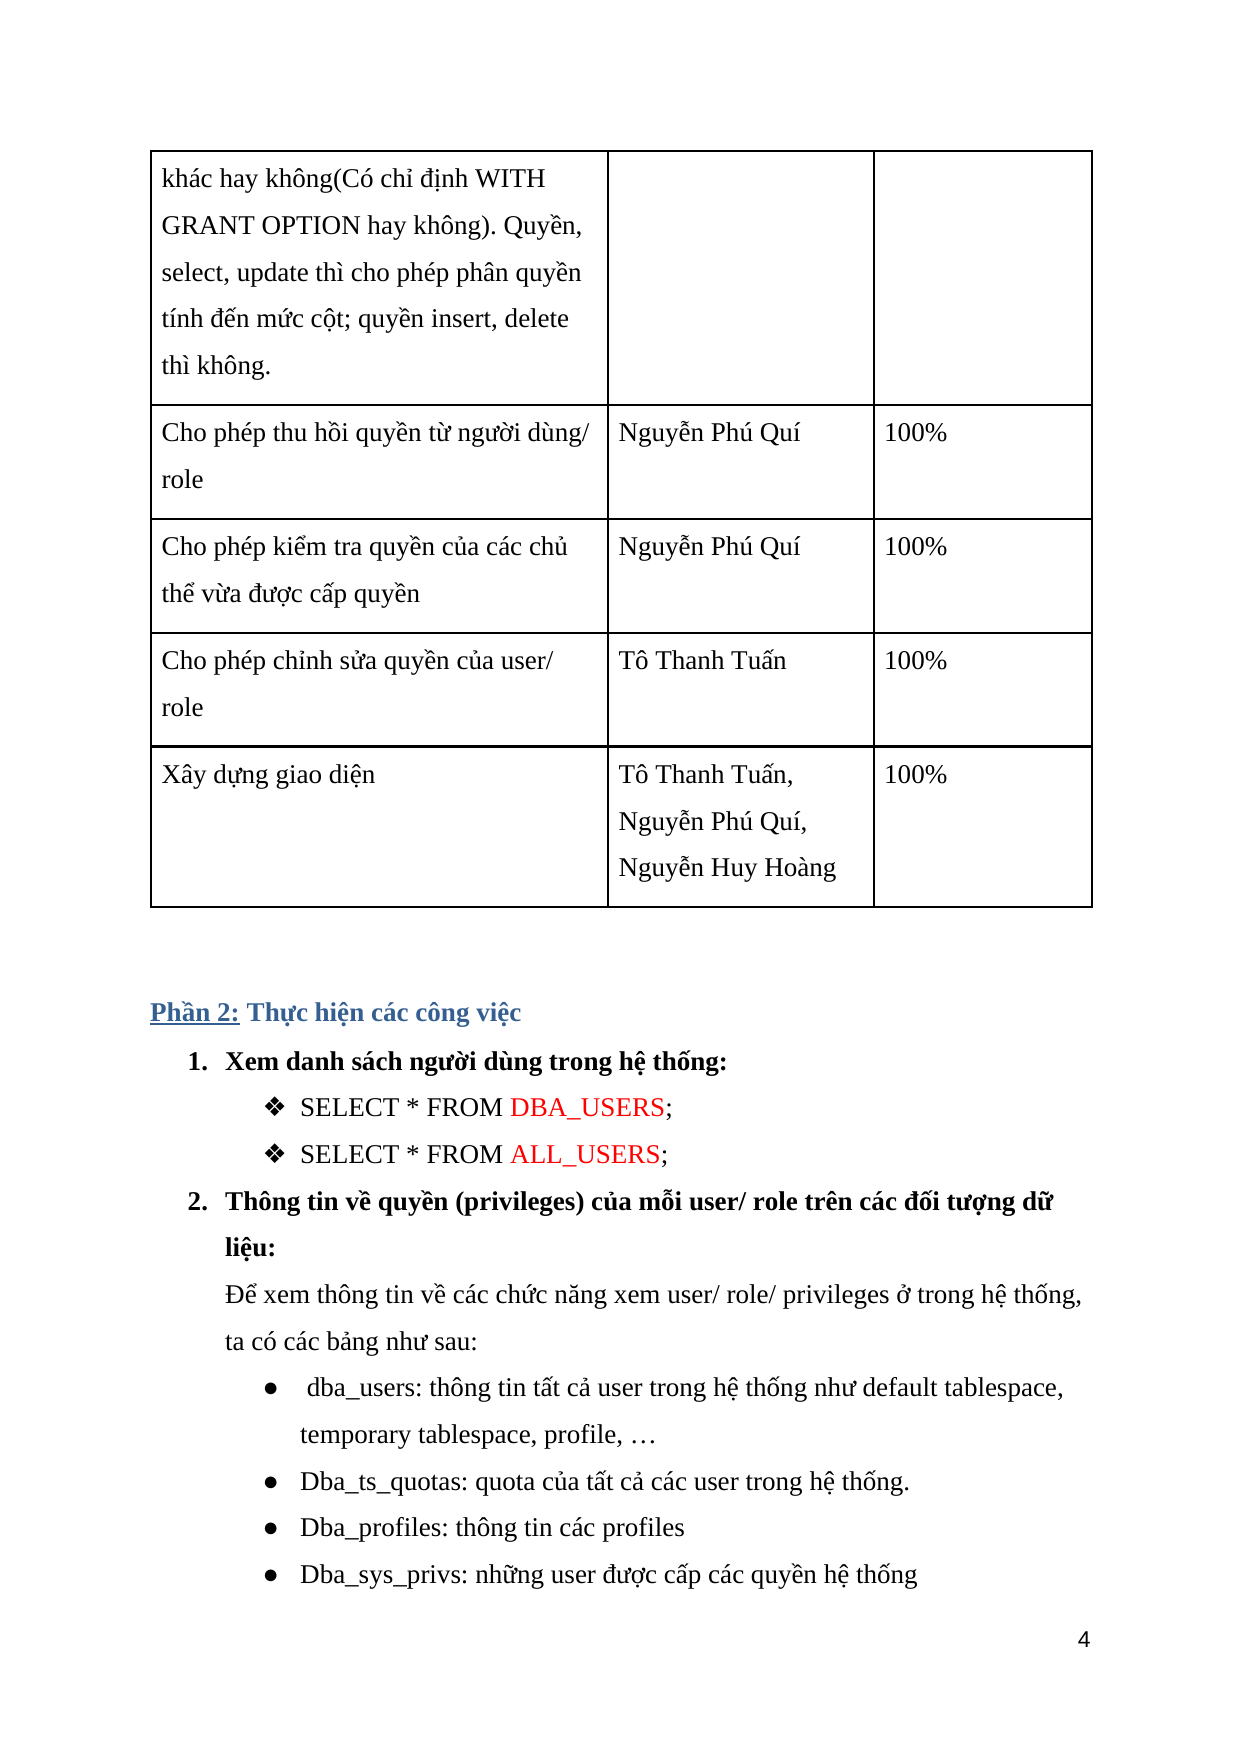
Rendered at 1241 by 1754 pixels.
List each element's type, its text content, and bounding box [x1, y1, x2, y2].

text Để xem thông tin về các chức năng xem user/ role/ privileges ở trong hệ thống, ta có các bảng như sau: [225, 1278, 1090, 1356]
table_cell Xây dựng giao diện [152, 748, 607, 906]
table_cell Tô Thanh Tuấn [609, 634, 873, 745]
list Dba_profiles: thông tin các profiles [262, 1511, 1090, 1542]
table_cell Nguyễn Phú Quí [609, 520, 873, 632]
list dba_users: thông tin tất cả user trong hệ thống như default tablespace, temporary tablespace, profile, … [262, 1371, 1090, 1449]
list SELECT * FROM DBA_USERS; [262, 1091, 1090, 1122]
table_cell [875, 152, 1091, 404]
table_cell 100% [875, 520, 1091, 632]
subtitle Phần 2: Thực hiện các công việc [150, 996, 1090, 1027]
table_cell 100% [875, 748, 1091, 906]
list Dba_ts_quotas: quota của tất cả các user trong hệ thống. [262, 1464, 1090, 1496]
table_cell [152, 152, 607, 404]
table_cell 100% [875, 634, 1091, 745]
list Dba_sys_privs: những user được cấp các quyền hệ thống [262, 1558, 1090, 1589]
list Thông tin về quyền (privileges) của mỗi user/ role trên các đối tượng dữ liệu: [187, 1184, 1090, 1262]
table_cell Cho phép kiểm tra quyền của các chủ thể vừa được cấp quyền [152, 520, 607, 632]
table_cell 100% [875, 406, 1091, 518]
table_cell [609, 152, 873, 404]
table_cell Tô Thanh Tuấn, Nguyễn Phú Quí, Nguyễn Huy Hoàng [609, 748, 873, 906]
list Xem danh sách người dùng trong hệ thống: [187, 1044, 1090, 1076]
list SELECT * FROM ALL_USERS; [262, 1138, 1090, 1169]
table_cell Cho phép thu hồi quyền từ người dùng/ role [152, 406, 607, 518]
table_cell Cho phép chỉnh sửa quyền của user/ role [152, 634, 607, 745]
table_cell Nguyễn Phú Quí [609, 406, 873, 518]
